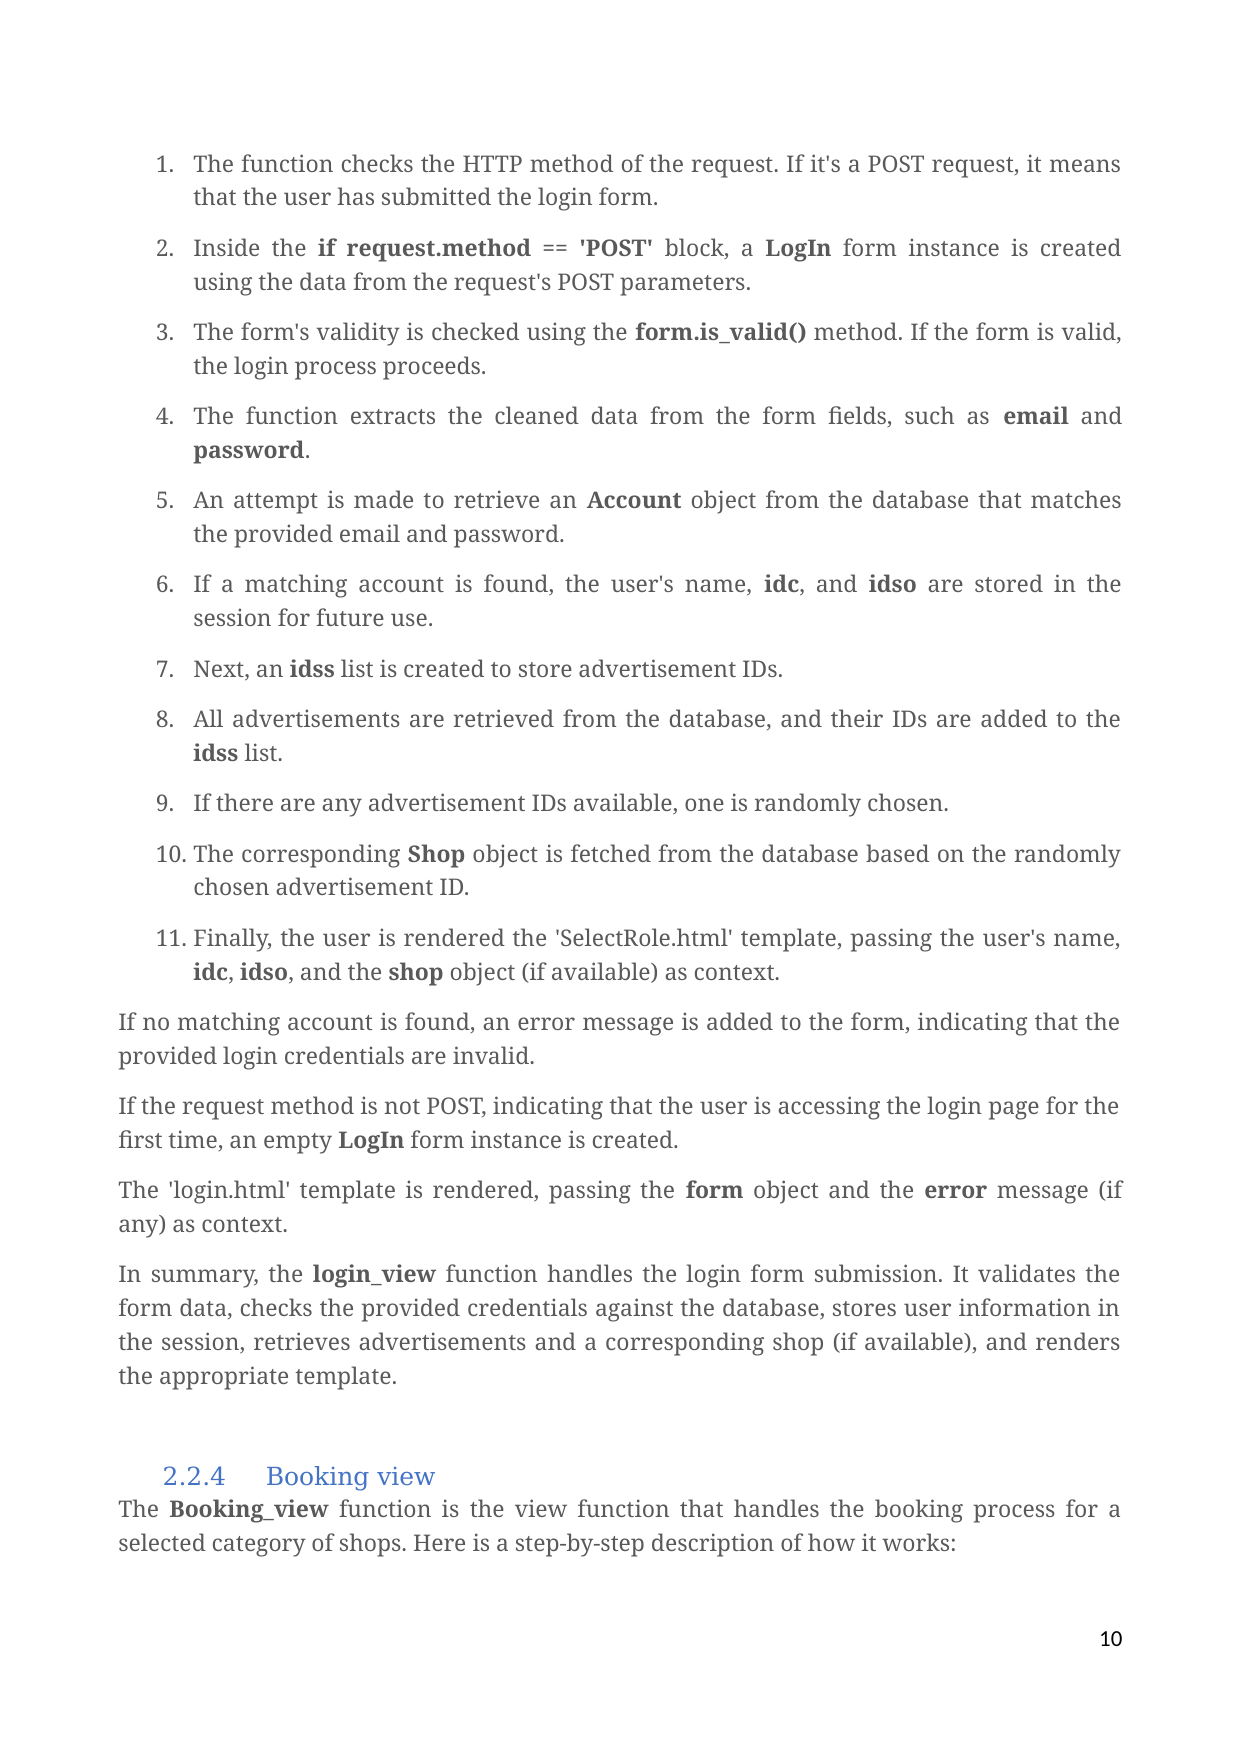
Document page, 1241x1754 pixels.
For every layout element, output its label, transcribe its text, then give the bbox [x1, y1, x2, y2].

text If no matching account is found, an error message is added to the form, indicating that the provided login credentials are invalid. [118, 1006, 1122, 1071]
subtitle Booking view [162, 1461, 1122, 1491]
list The form's validity is checked using the form.is_valid() method. If the form is valid, the login process proceeds. [156, 316, 1122, 381]
list Next, an idss list is created to store advertisement IDs. [156, 653, 1122, 684]
list Inside the if request.method == 'POST' block, a LogIn form instance is created using the data from the request's POST parameters. [156, 232, 1122, 297]
list All advertisements are retrieved from the database, and their IDs are added to the idss list. [156, 703, 1122, 768]
list The corresponding Shop object is fetched from the database based on the randomly chosen advertisement ID. [156, 838, 1122, 903]
text The 'login.html' template is rendered, passing the form object and the error message (if any) as context. [118, 1174, 1122, 1239]
text If the request method is not POST, indicating that the user is accessing the login page for the first time, an empty LogIn form instance is created. [118, 1090, 1122, 1155]
list An attempt is made to retrieve an Account object from the database that matches the provided email and password. [156, 484, 1122, 549]
list Finally, the user is rendered the 'SelectRole.html' template, passing the user's name, idc, idso, and the shop object (if available) as context. [156, 922, 1122, 987]
text The Booking_view function is the view function that handles the booking process for a selected category of shops. Here is a step-by-step description of how it works: [118, 1493, 1122, 1558]
list If a matching account is found, the user's name, idc, and idso are stored in the session for future use. [156, 568, 1122, 633]
list If there are any advertisement IDs available, one is randomly chosen. [156, 787, 1122, 818]
list The function extracts the cleaned data from the form fields, such as email and password. [156, 400, 1122, 465]
list The function checks the HTTP method of the request. If it's a POST request, it means that the user has submitted the login form. [156, 148, 1122, 213]
text In summary, the login_view function handles the login form submission. It validates the form data, checks the provided credentials against the database, stores user information in the session, retrieves advertisements and a corresponding shop (if available), and renders the appropriate template. [118, 1258, 1122, 1391]
